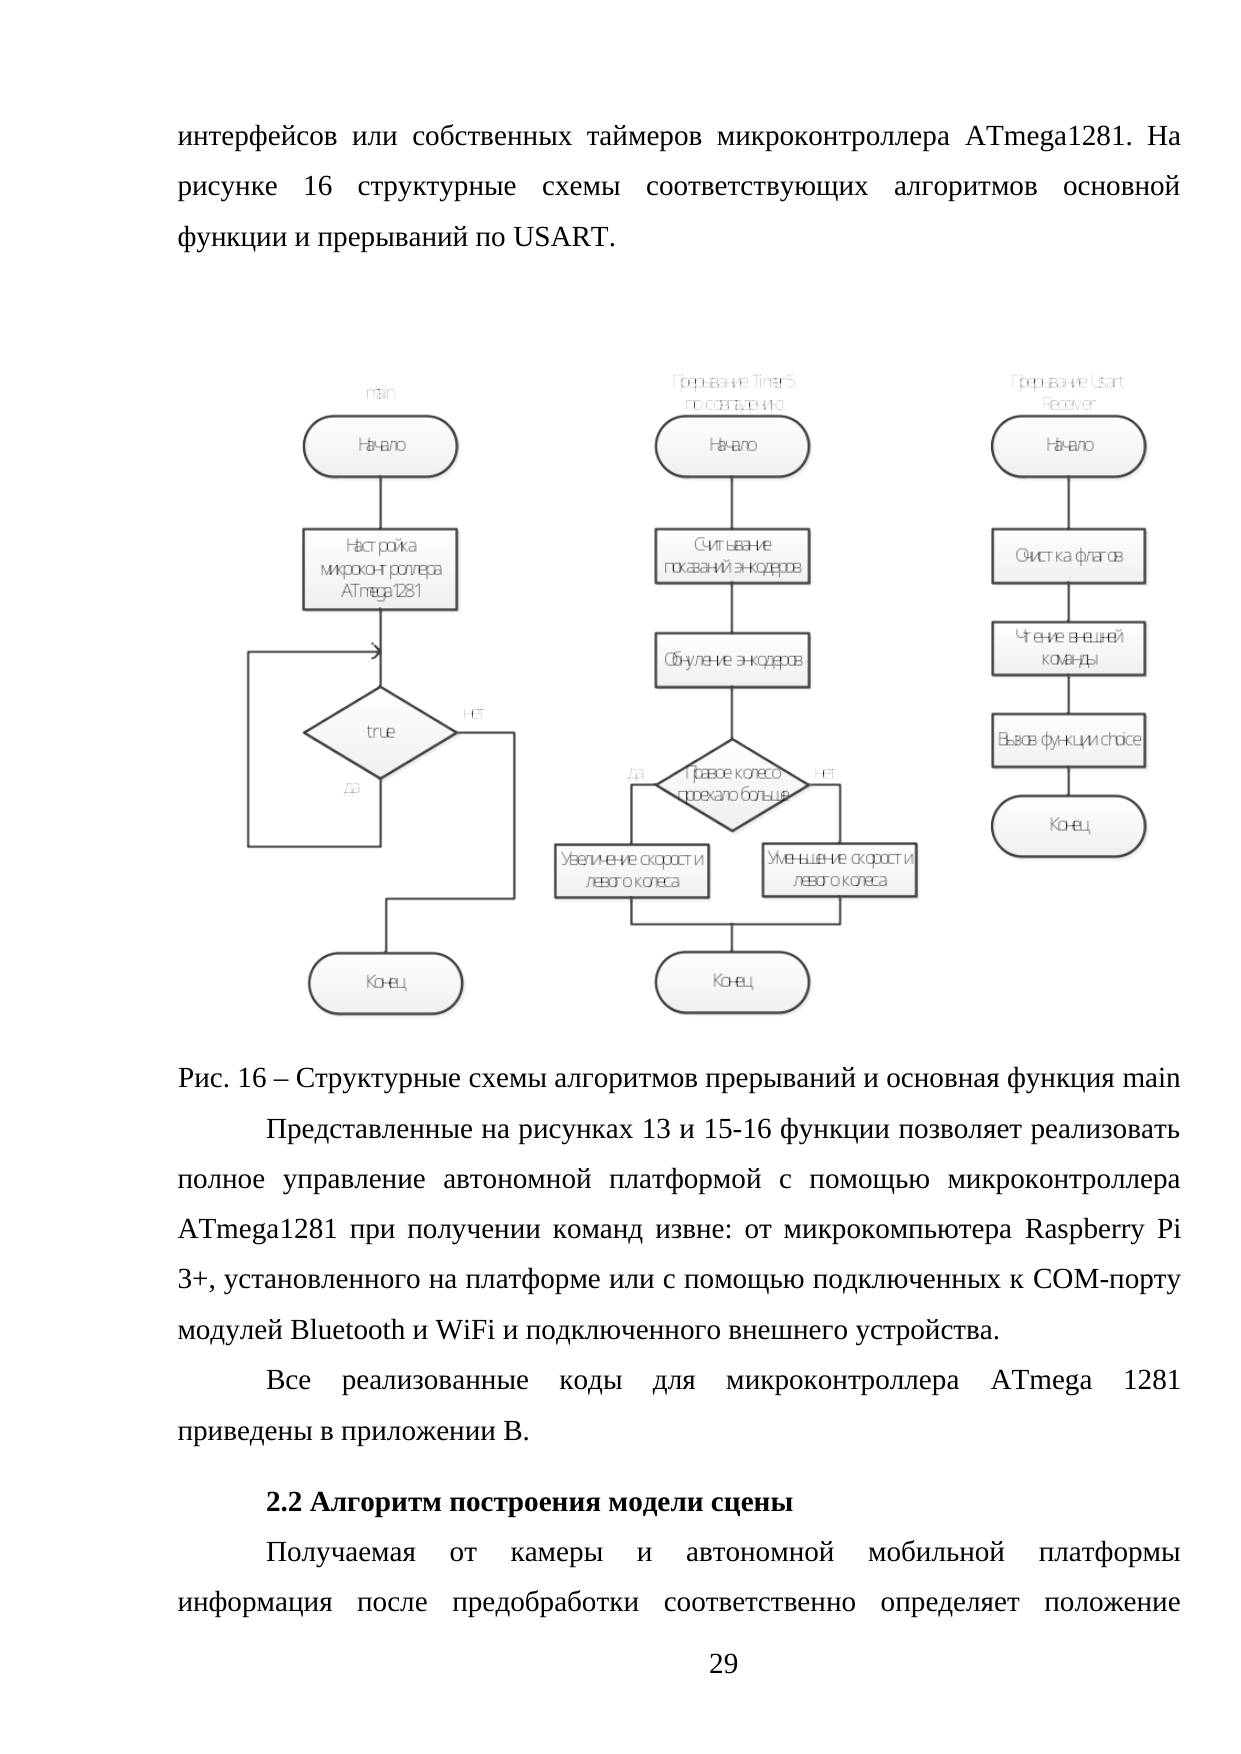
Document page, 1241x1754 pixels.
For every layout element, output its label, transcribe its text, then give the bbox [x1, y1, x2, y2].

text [177, 1534, 1181, 1618]
text Рис. 16 – Структурные схемы алгоритмов прерываний и основная функция main [177, 1060, 1181, 1094]
text Все реализованные коды для микроконтроллера ATmega 1281 приведены в приложении В. [177, 1362, 1181, 1446]
text Представленные на рисунках 13 и 15-16 функции позволяет реализовать полное управление автономной платформой с помощью микроконтроллера ATmega1281 при получении команд извне: от микрокомпьютера Raspberry Pi 3+, установленного на платформе или с помощью подключенных к COM-порту модулей Bluetooth и WiFi и подключенного внешнего устройства. [177, 1111, 1181, 1346]
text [177, 118, 1181, 252]
subtitle 2.2 Алгоритм построения модели сцены [266, 1484, 1181, 1517]
